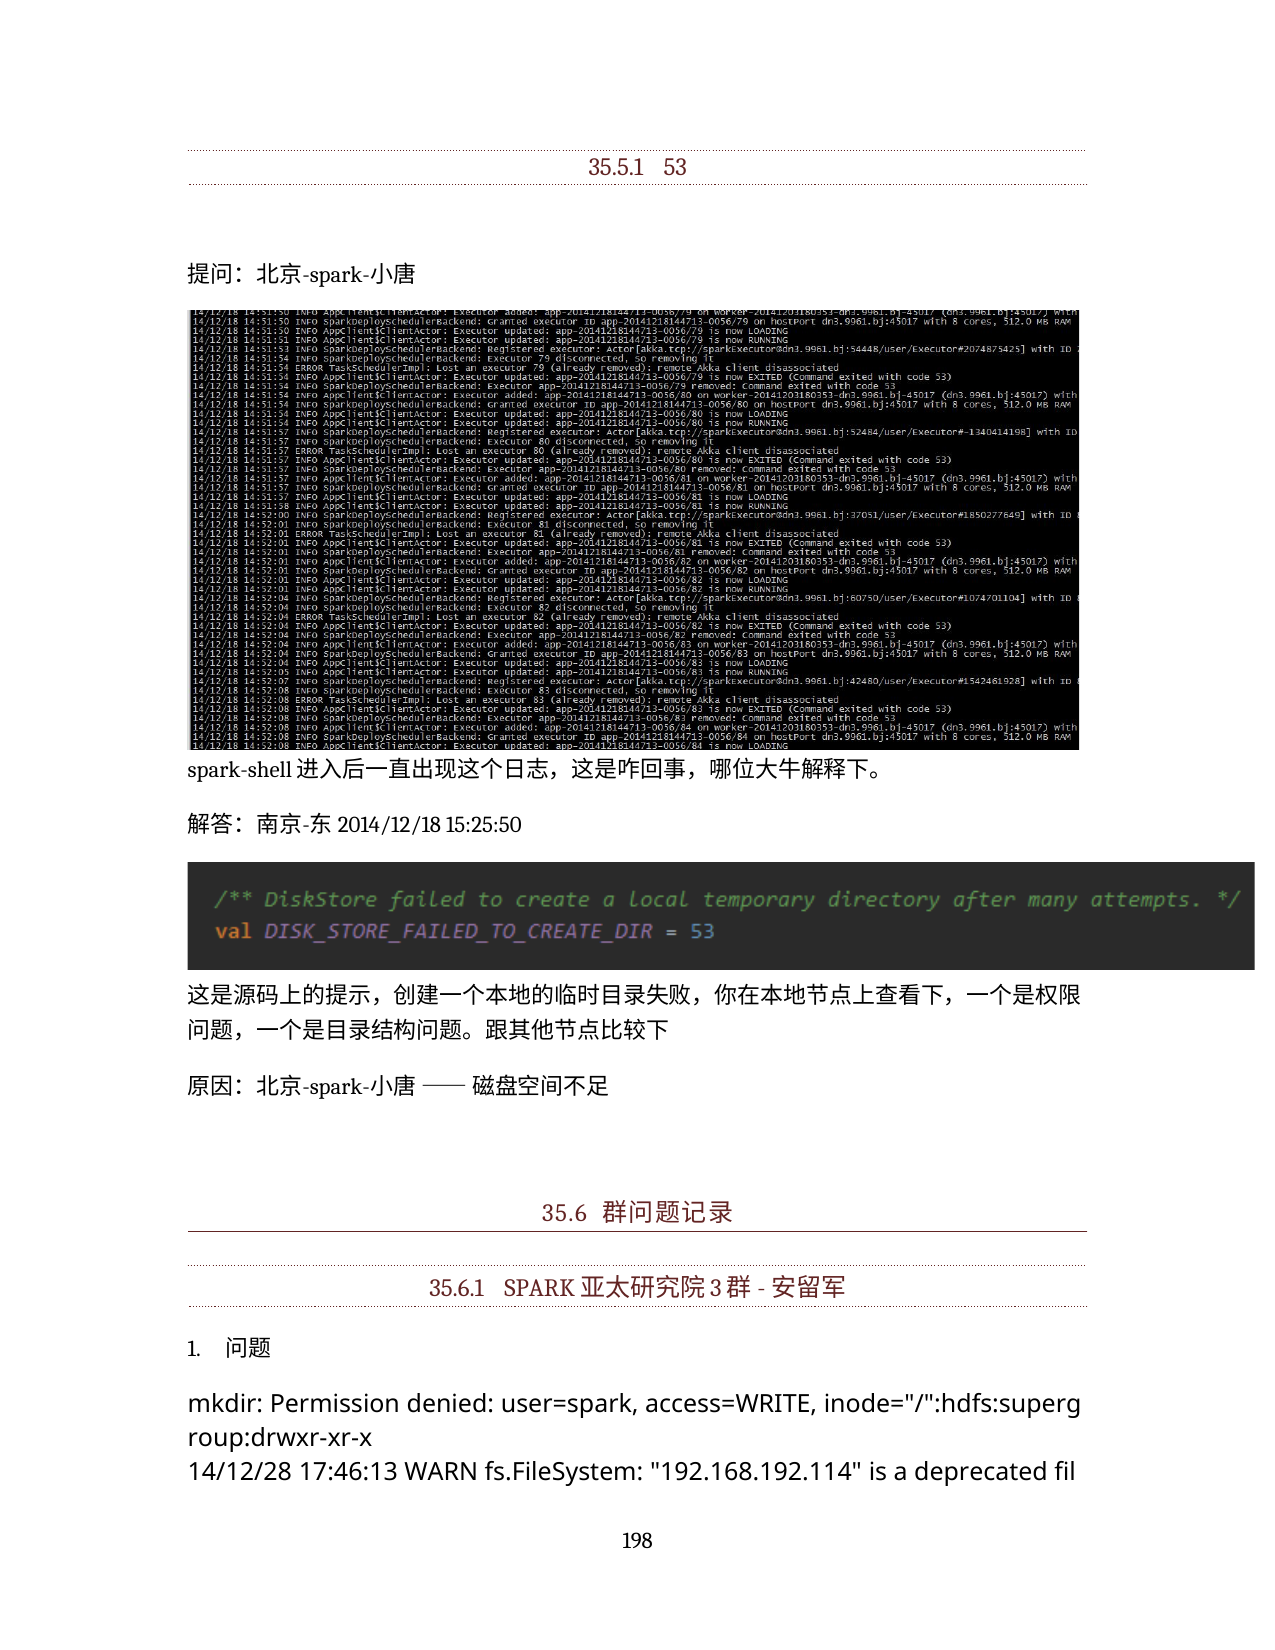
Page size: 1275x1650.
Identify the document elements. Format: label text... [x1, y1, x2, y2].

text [187, 1386, 1087, 1488]
text 这是源码上的提示，创建一个本地的临时目录失败，你在本地节点上查看下，一个是权限问题，一个是目录结构问题。跟其他节点比较下 [187, 970, 1087, 1045]
picture [187, 310, 1080, 750]
text 解答：南京-东 2014/12/18 15:25:50 [187, 806, 1087, 839]
subtitle Spark亚太研究院3群 - 安留军 [187, 1265, 1087, 1307]
text 原因：北京-spark-小唐 —— 磁盘空间不足 [187, 1067, 1087, 1101]
subtitle 群问题记录 [187, 1192, 1087, 1232]
list 问题 [187, 1330, 1087, 1363]
subtitle 53 [187, 150, 1087, 185]
picture [187, 862, 1255, 970]
